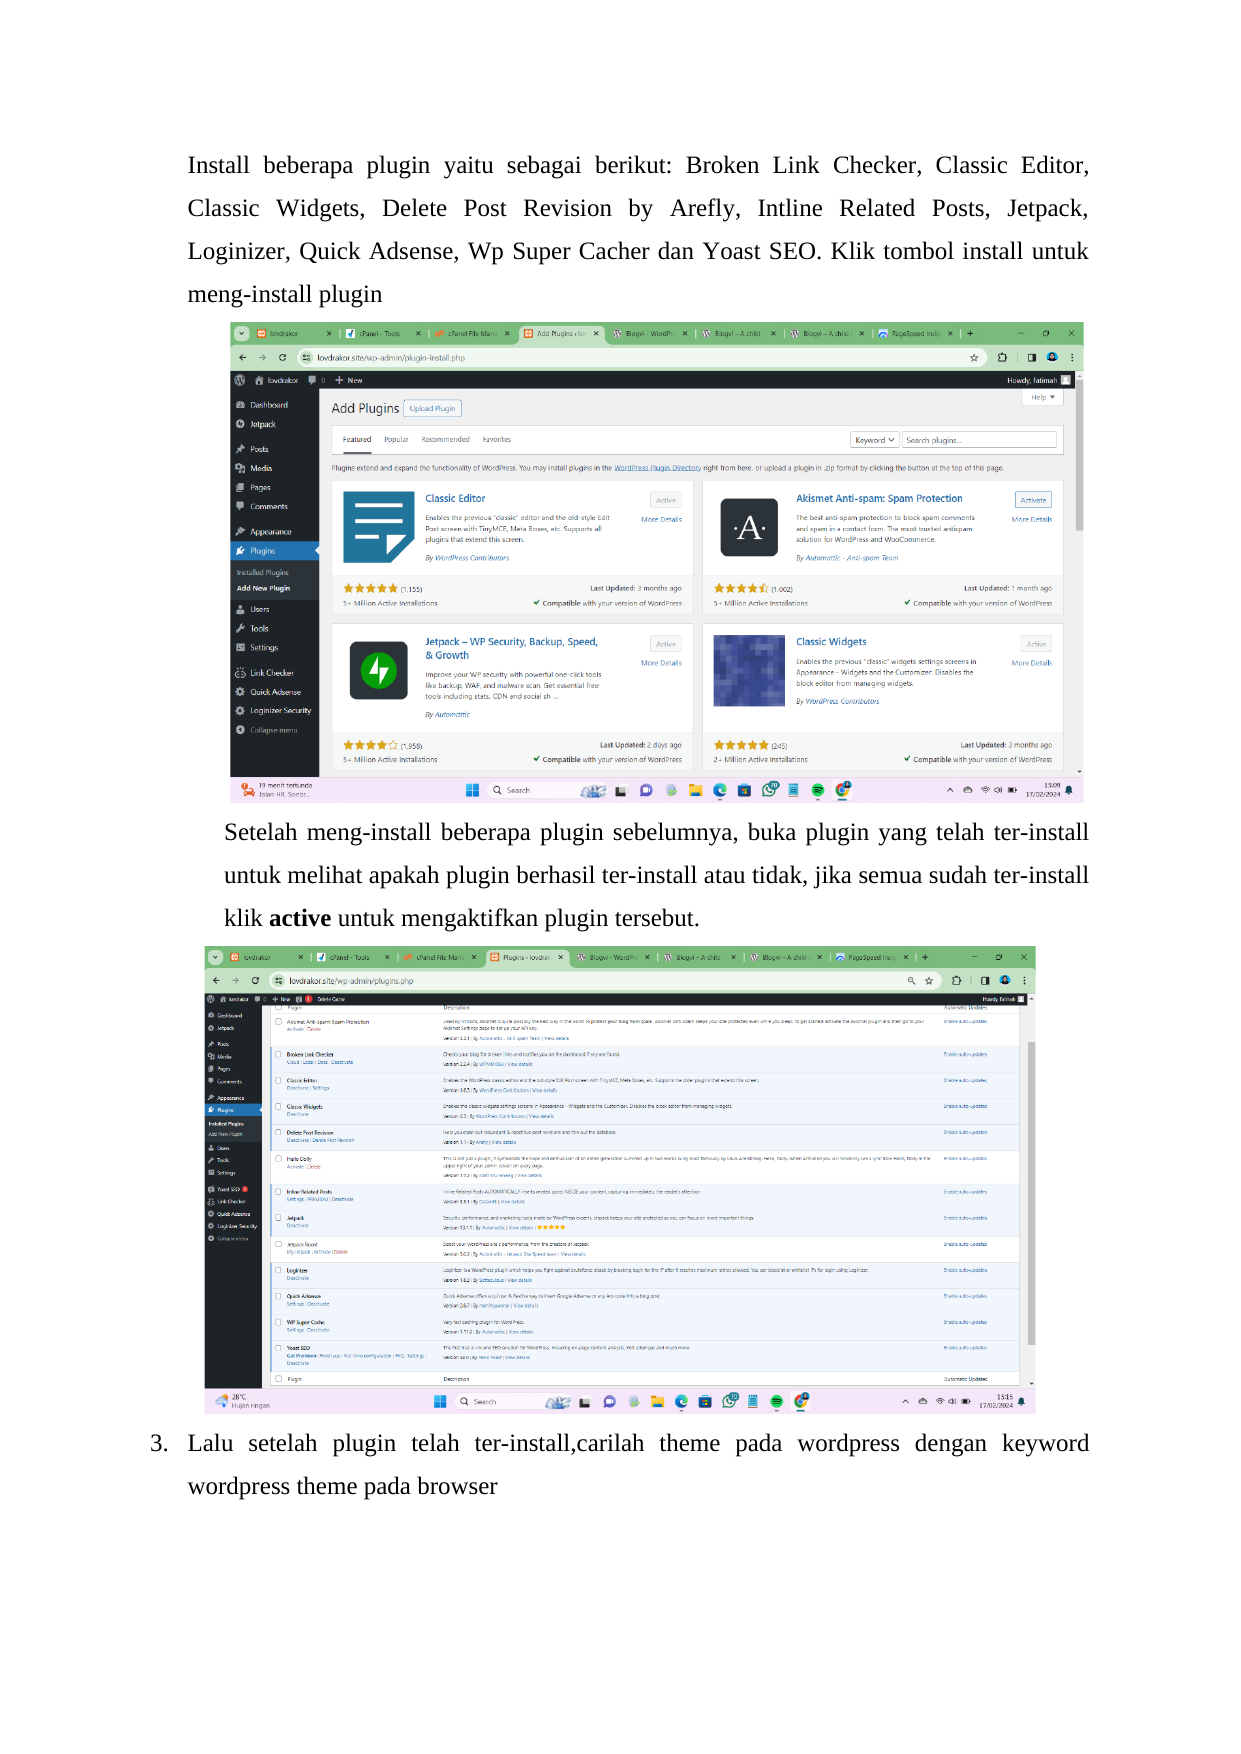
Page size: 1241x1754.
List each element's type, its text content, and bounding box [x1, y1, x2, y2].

list Install beberapa plugin yaitu sebagai berikut: Broken Link Checker, Classic Editor, Classic Widgets, Delete Post Revision by Arefly, Intline Related Posts, Jetpack, Loginizer, Quick Adsense, Wp Super Cacher dan Yoast SEO. Klik tombol install untuk meng-install plugin [187, 150, 1090, 308]
list Lalu setelah plugin telah ter-install,carilah theme pada wordpress dengan keyword wordpress theme pada browser [150, 1428, 1090, 1500]
picture [230, 322, 1084, 803]
text Setelah meng-install beberapa plugin sebelumnya, buka plugin yang telah ter-install untuk melihat apakah plugin berhasil ter-install atau tidak, jika semua sudah ter-install klik active untuk mengaktifkan plugin tersebut. [224, 817, 1090, 932]
picture [204, 946, 1036, 1414]
